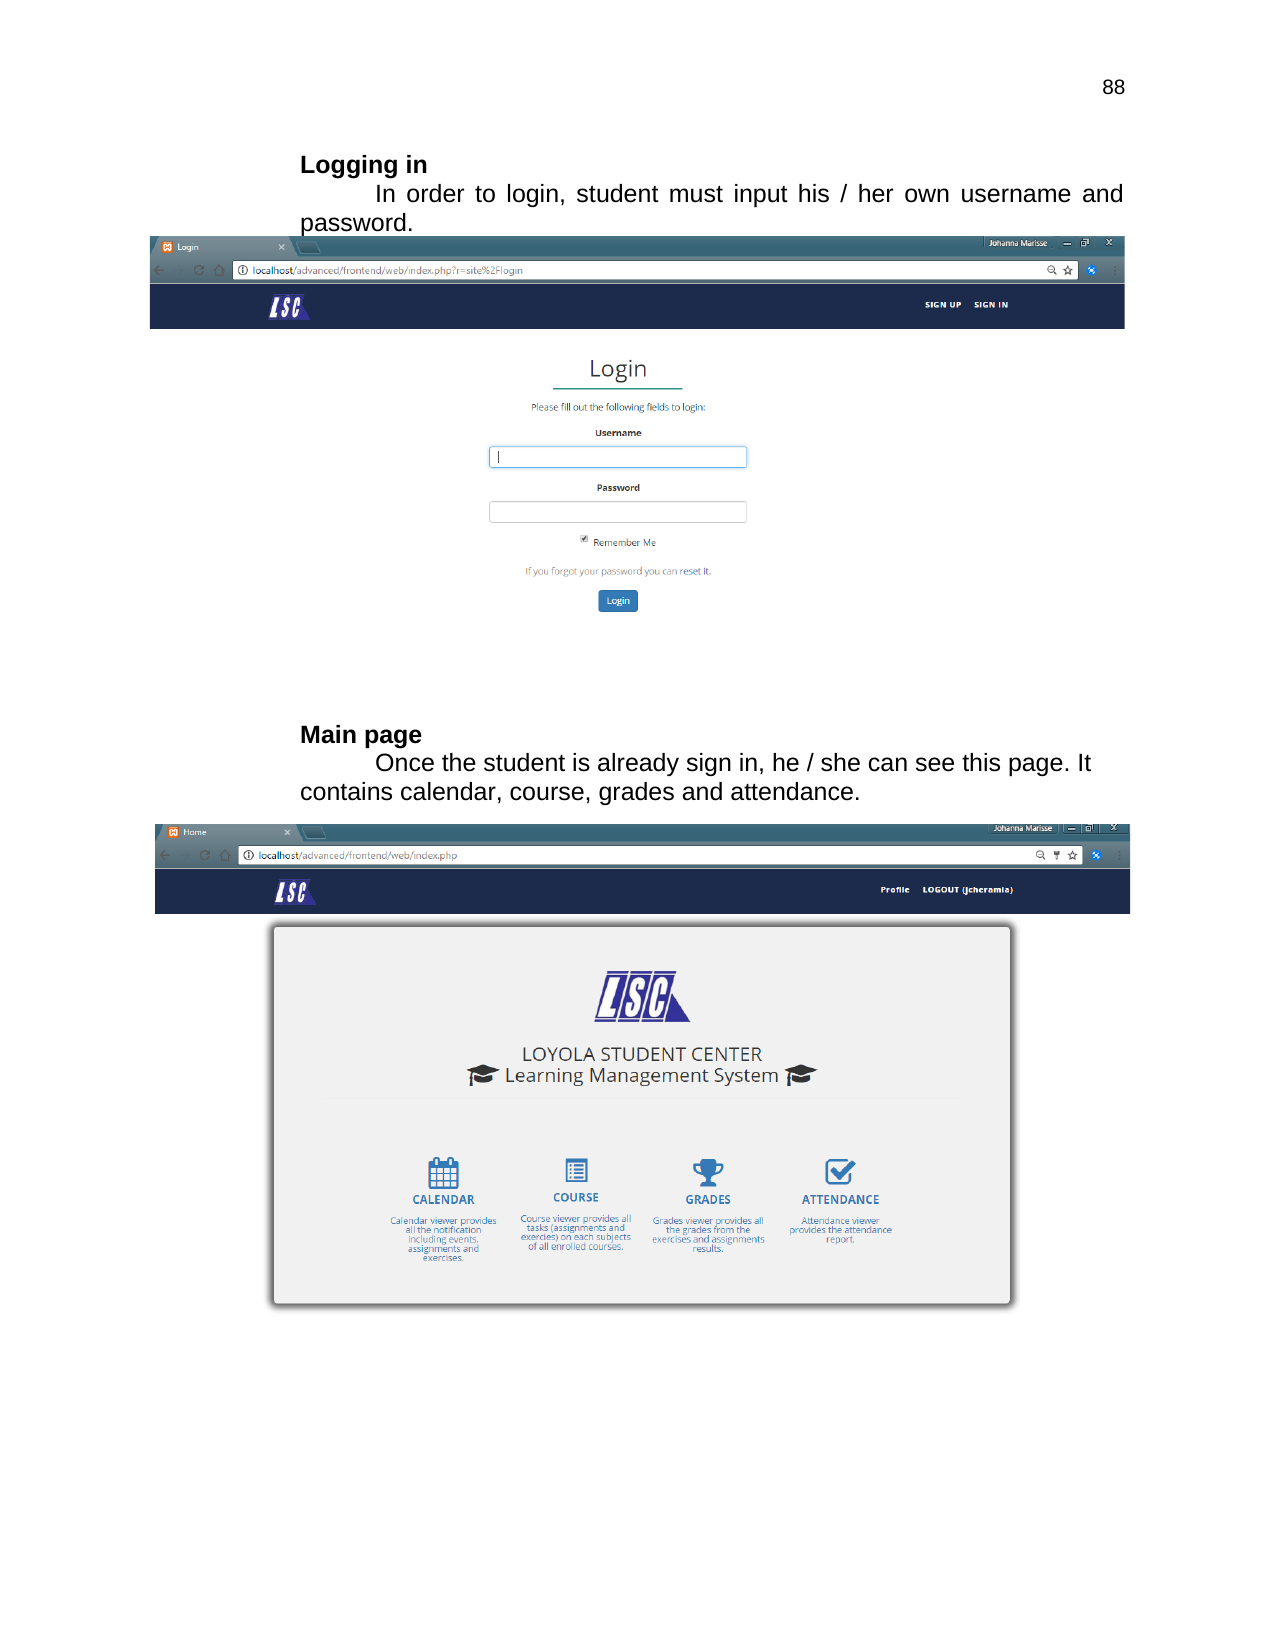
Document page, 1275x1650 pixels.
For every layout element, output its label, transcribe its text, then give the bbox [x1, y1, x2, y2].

text Once the student is already sign in, he / she can see this page. It contains calendar, course, grades and attendance. [300, 748, 1125, 806]
text Logging in [300, 150, 1125, 179]
picture [149, 236, 1125, 723]
text Main page [225, 723, 1125, 748]
picture [155, 824, 1131, 1316]
text In order to login, student must input his / her own username and password. [300, 179, 1125, 236]
